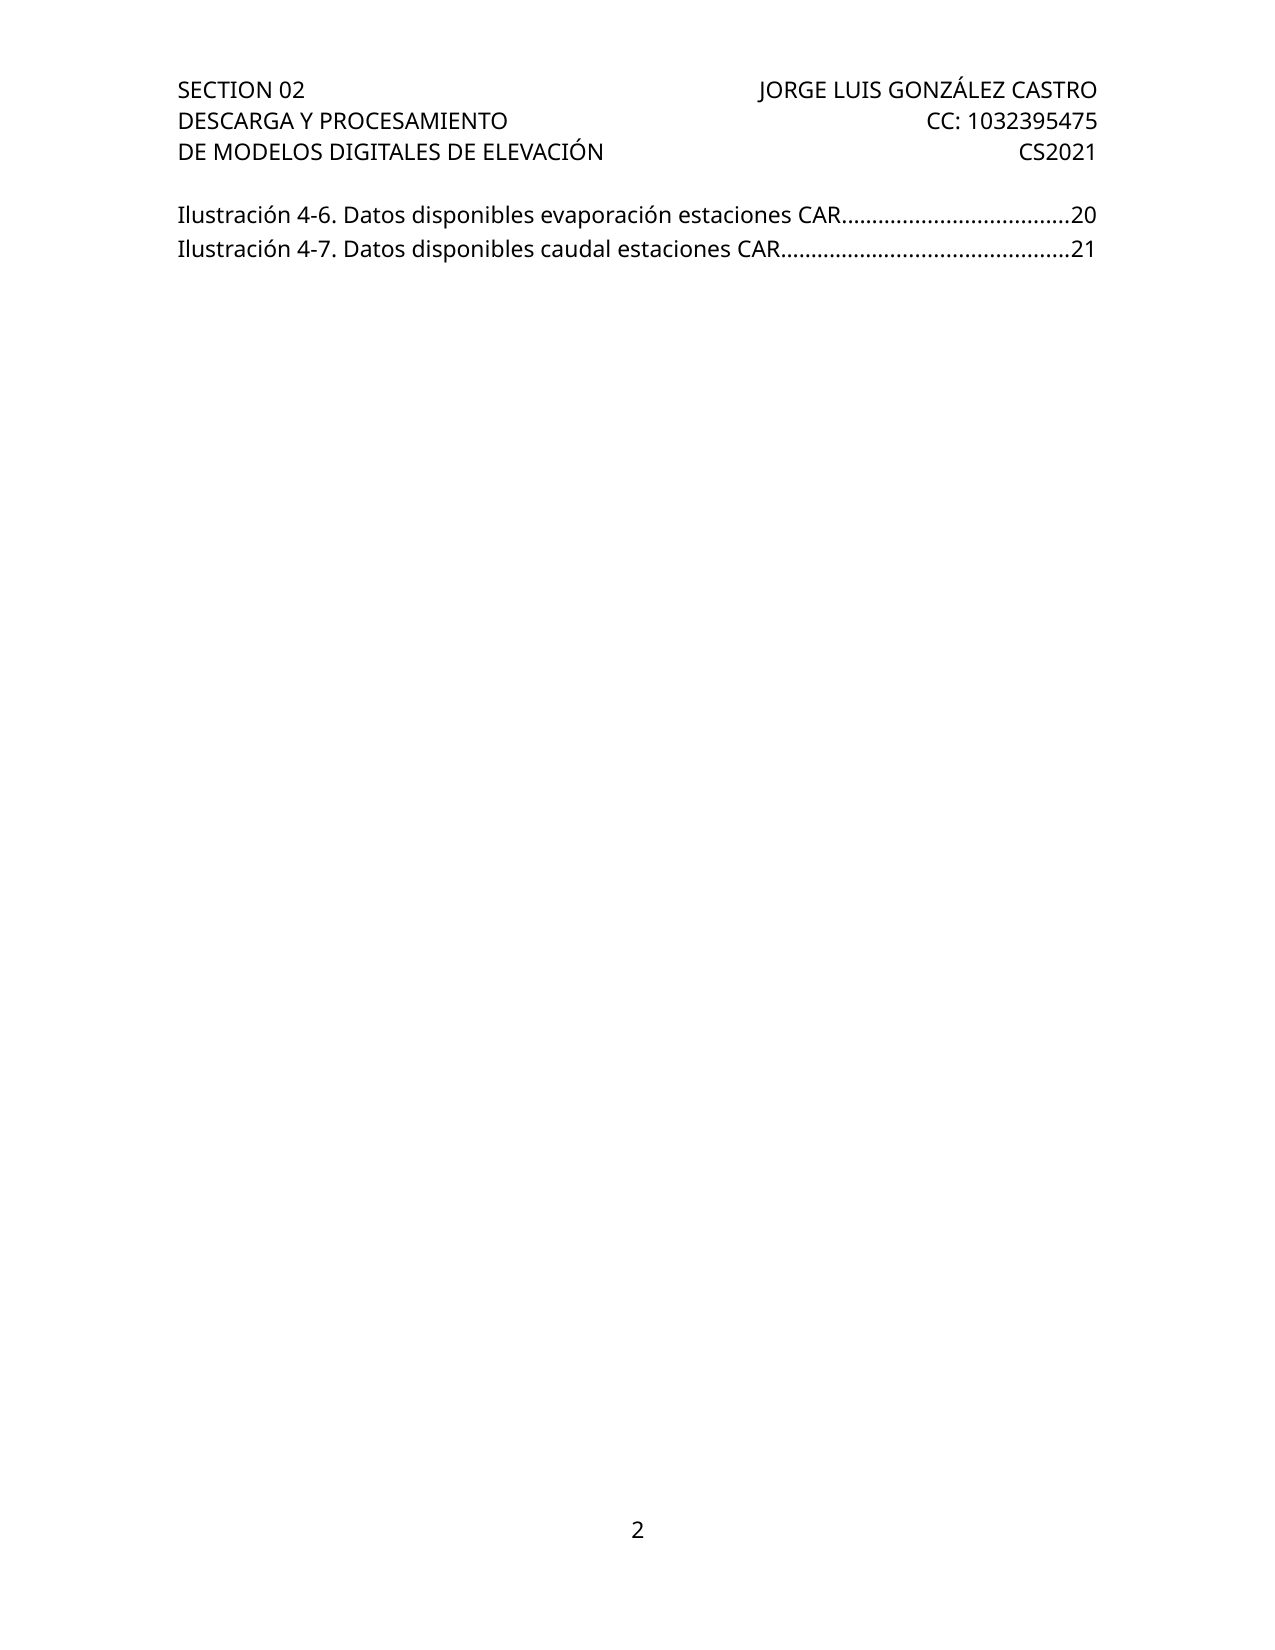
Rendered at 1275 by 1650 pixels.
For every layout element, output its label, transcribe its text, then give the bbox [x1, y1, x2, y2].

text Ilustración 4-7. Datos disponibles caudal estaciones CAR 21 [177, 232, 1098, 264]
text Ilustración 4-6. Datos disponibles evaporación estaciones CAR 20 [177, 199, 1098, 230]
